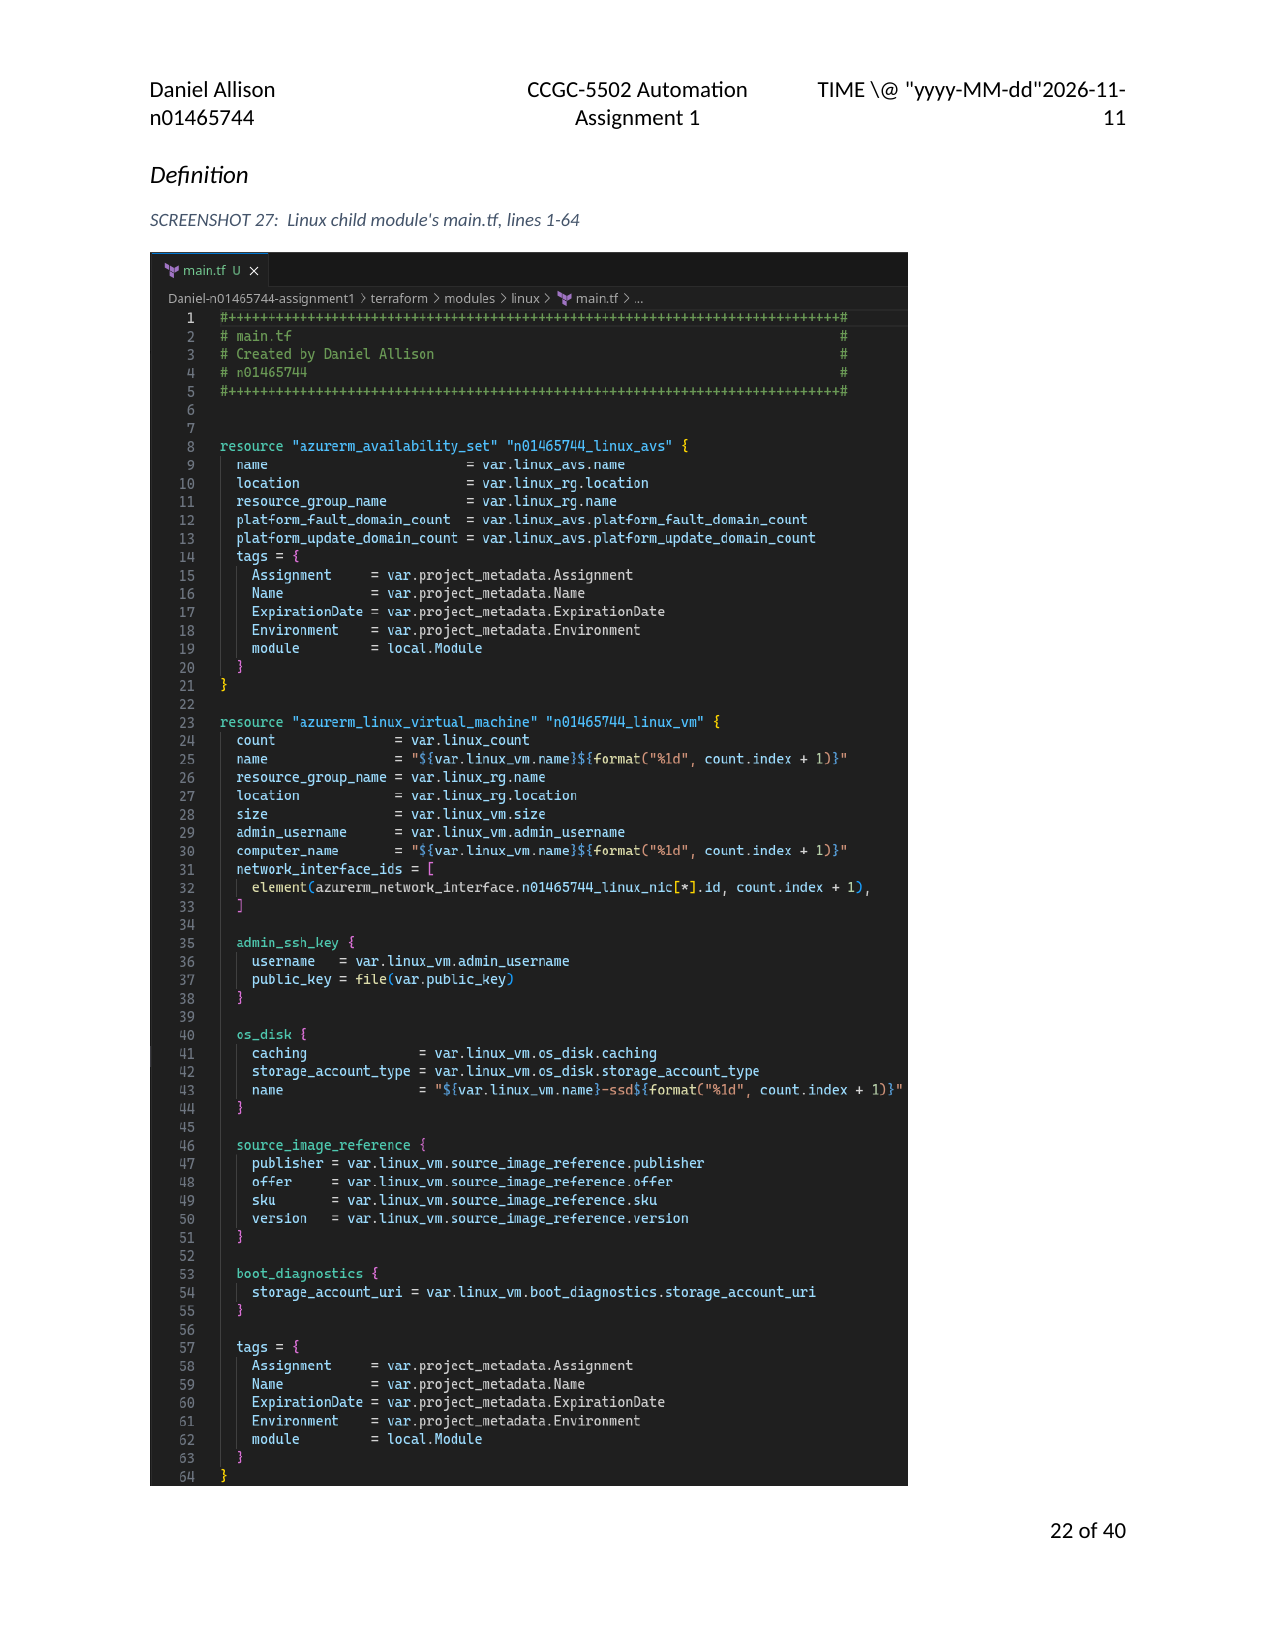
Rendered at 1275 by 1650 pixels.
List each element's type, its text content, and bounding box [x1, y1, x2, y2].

subtitle Definition [150, 159, 1125, 189]
picture [150, 252, 908, 1486]
text SCREENSHOT 27: Linux child module's main.tf, lines 1-64 [150, 209, 1125, 232]
